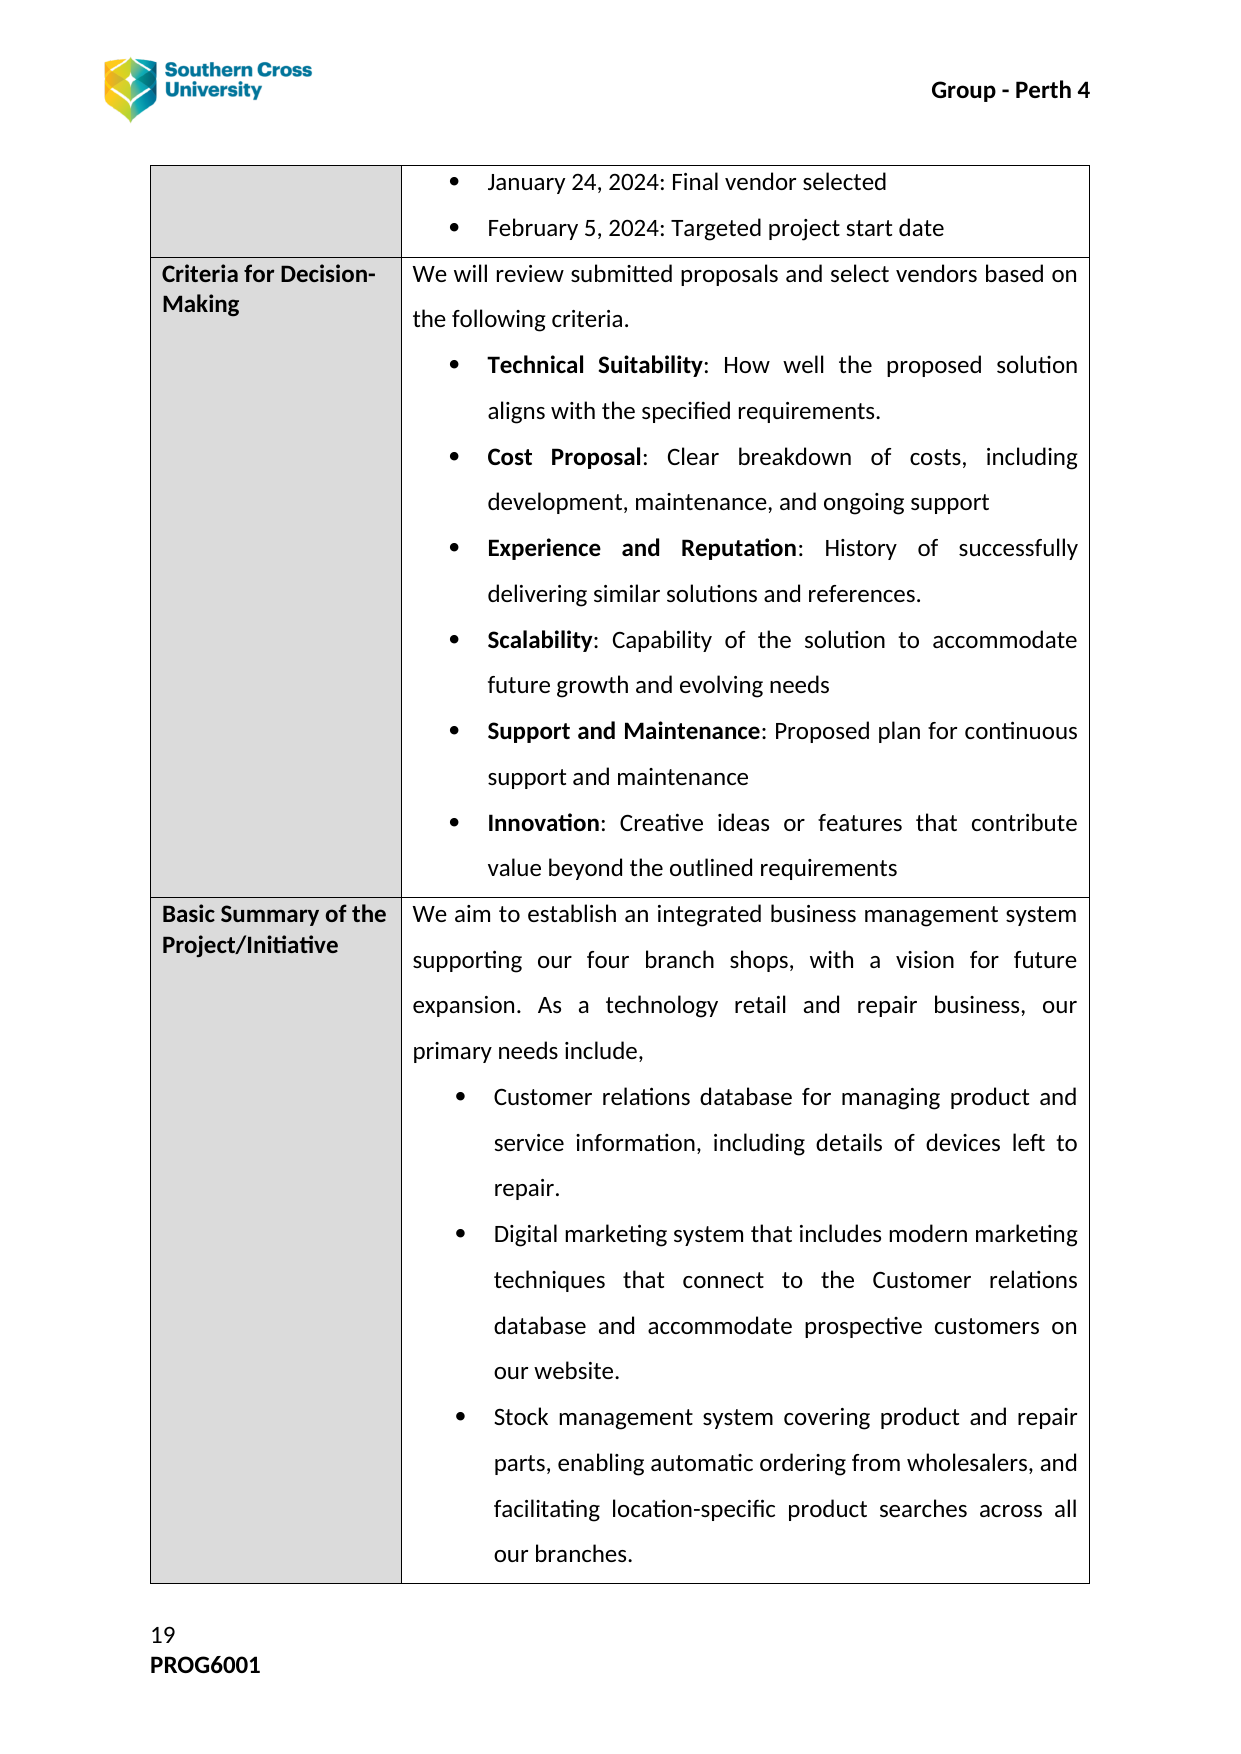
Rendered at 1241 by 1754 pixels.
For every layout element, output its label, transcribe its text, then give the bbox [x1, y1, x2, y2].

table_cell Criteria for Decision-Making [151, 258, 401, 897]
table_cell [402, 898, 1089, 1583]
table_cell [151, 166, 401, 257]
picture [98, 54, 326, 129]
table_cell We will review submitted proposals and select vendors based on the following criteria. Technical Suitability: How well the proposed solution aligns with the specified requirements. Cost Proposal: Clear breakdown of costs, including development, maintenance, and ongoing support Experience and Reputation: History of successfully delivering similar solutions and references. Scalability: Capability of the solution to accommodate future growth and evolving needs Support and Maintenance: Proposed plan for continuous support and maintenance Innovation: Creative ideas or features that contribute value beyond the outlined requirements [402, 258, 1089, 897]
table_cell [151, 898, 401, 1583]
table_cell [402, 166, 1089, 257]
